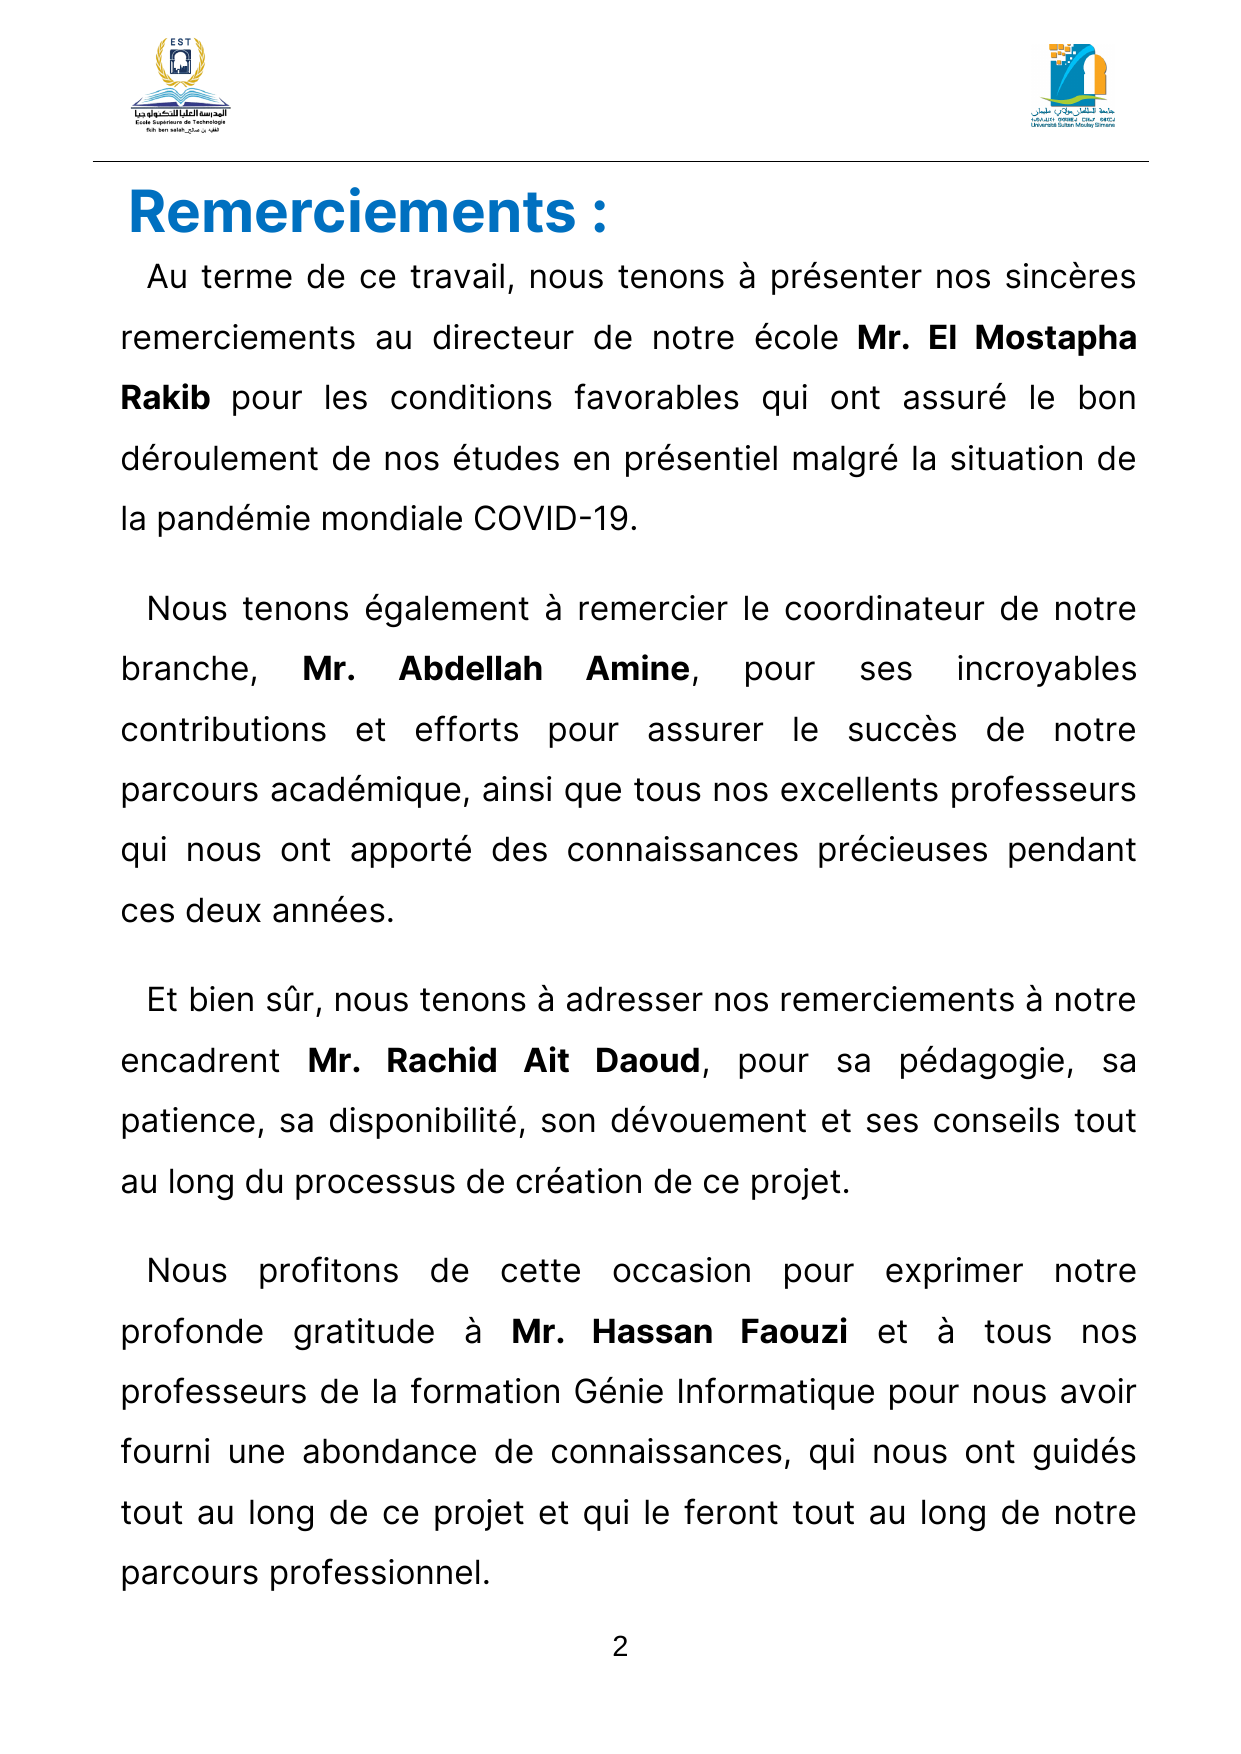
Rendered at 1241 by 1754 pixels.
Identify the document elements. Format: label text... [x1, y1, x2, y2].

text Nous tenons également à remercier le coordinateur de notre branche, Mr. Abdellah Amine, pour ses incroyables contributions et efforts pour assurer le succès de notre parcours académique, ainsi que tous nos excellents professeurs qui nous ont apporté des connaissances précieuses pendant ces deux années. [120, 588, 1138, 930]
subtitle Remerciements : [72, 116, 1138, 246]
text Nous profitons de cette occasion pour exprimer notre profonde gratitude à Mr. Hassan Faouzi et à tous nos professeurs de la formation Génie Informatique pour nous avoir fourni une abondance de connaissances, qui nous ont guidés tout au long de ce projet et qui le feront tout au long de notre parcours professionnel. [120, 1250, 1138, 1593]
text Et bien sûr, nous tenons à adresser nos remerciements à notre encadrent Mr. Rachid Ait Daoud, pour sa pédagogie, sa patience, sa disponibilité, son dévouement et ses conseils tout au long du processus de création de ce projet. [120, 979, 1138, 1201]
text Au terme de ce travail, nous tenons à présenter nos sincères remerciements au directeur de notre école Mr. El Mostapha Rakib pour les conditions favorables qui ont assuré le bon déroulement de nos études en présentiel malgré la situation de la pandémie mondiale COVID-19. [120, 257, 1138, 539]
picture [126, 23, 236, 116]
picture [1031, 44, 1115, 116]
